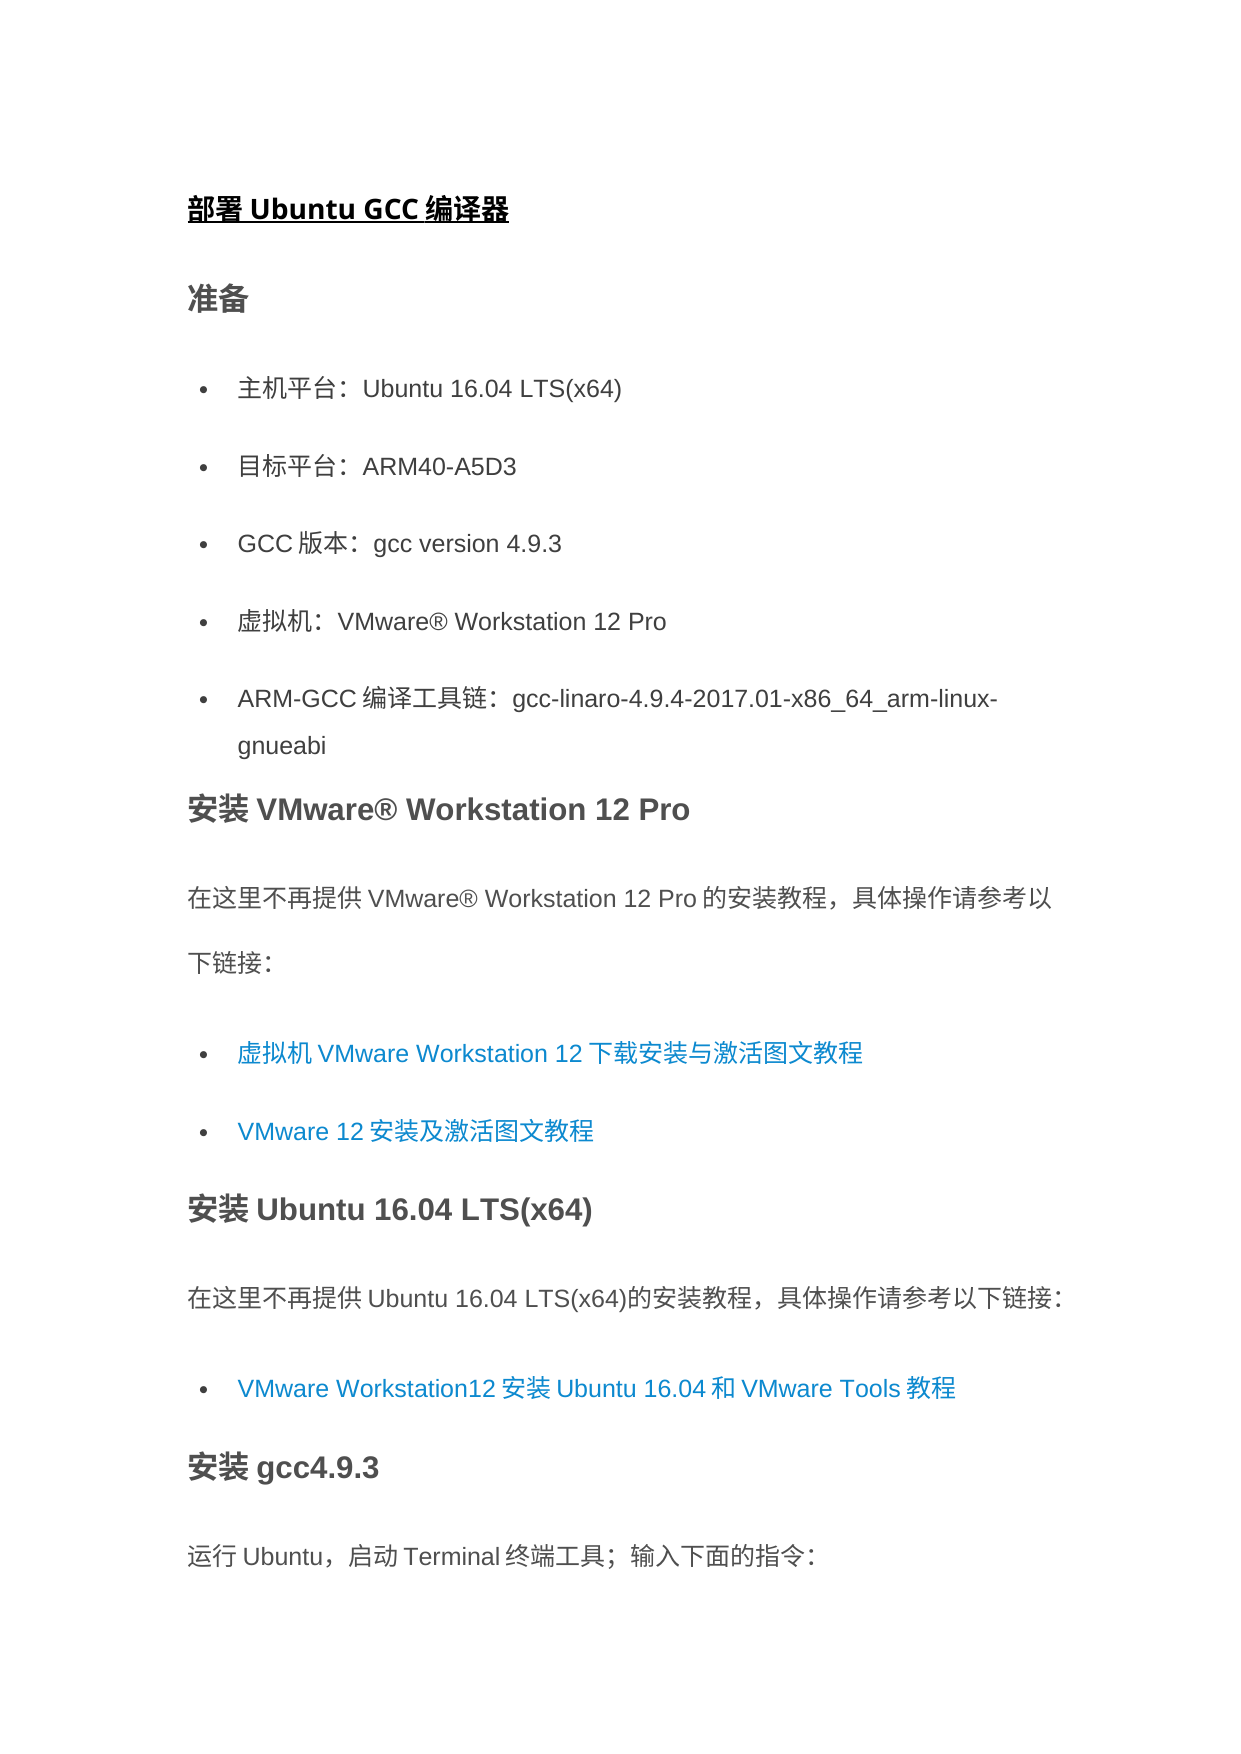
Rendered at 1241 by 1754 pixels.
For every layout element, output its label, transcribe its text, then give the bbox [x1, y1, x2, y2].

list VMware Workstation12安装Ubuntu 16.04和VMware Tools教程 [200, 1354, 1053, 1419]
text 运行Ubuntu，启动Terminal终端工具；输入下面的指令： [187, 1522, 1053, 1587]
text 准备 [187, 264, 1053, 329]
list 主机平台：Ubuntu 16.04 LTS(x64) [200, 354, 1053, 419]
text 部署Ubuntu GCC编译器 [187, 174, 1053, 239]
list VMware 12安装及激活图文教程 [200, 1097, 1053, 1162]
list GCC版本：gcc version 4.9.3 [200, 509, 1053, 574]
list 虚拟机VMware Workstation 12下载安装与激活图文教程 [200, 1019, 1053, 1084]
list 目标平台：ARM40-A5D3 [200, 432, 1053, 497]
text 安装VMware® Workstation 12 Pro [187, 774, 1053, 839]
text 在这里不再提供VMware® Workstation 12 Pro的安装教程，具体操作请参考以下链接： [187, 864, 1053, 994]
text 在这里不再提供Ubuntu 16.04 LTS(x64)的安装教程，具体操作请参考以下链接： [187, 1264, 1053, 1329]
list ARM-GCC编译工具链：gcc-linaro-4.9.4-2017.01-x86_64_arm-linux-gnueabi [200, 664, 1053, 762]
text 安装gcc4.9.3 [187, 1432, 1053, 1497]
text 安装Ubuntu 16.04 LTS(x64) [187, 1174, 1053, 1239]
list 虚拟机：VMware® Workstation 12 Pro [200, 587, 1053, 652]
